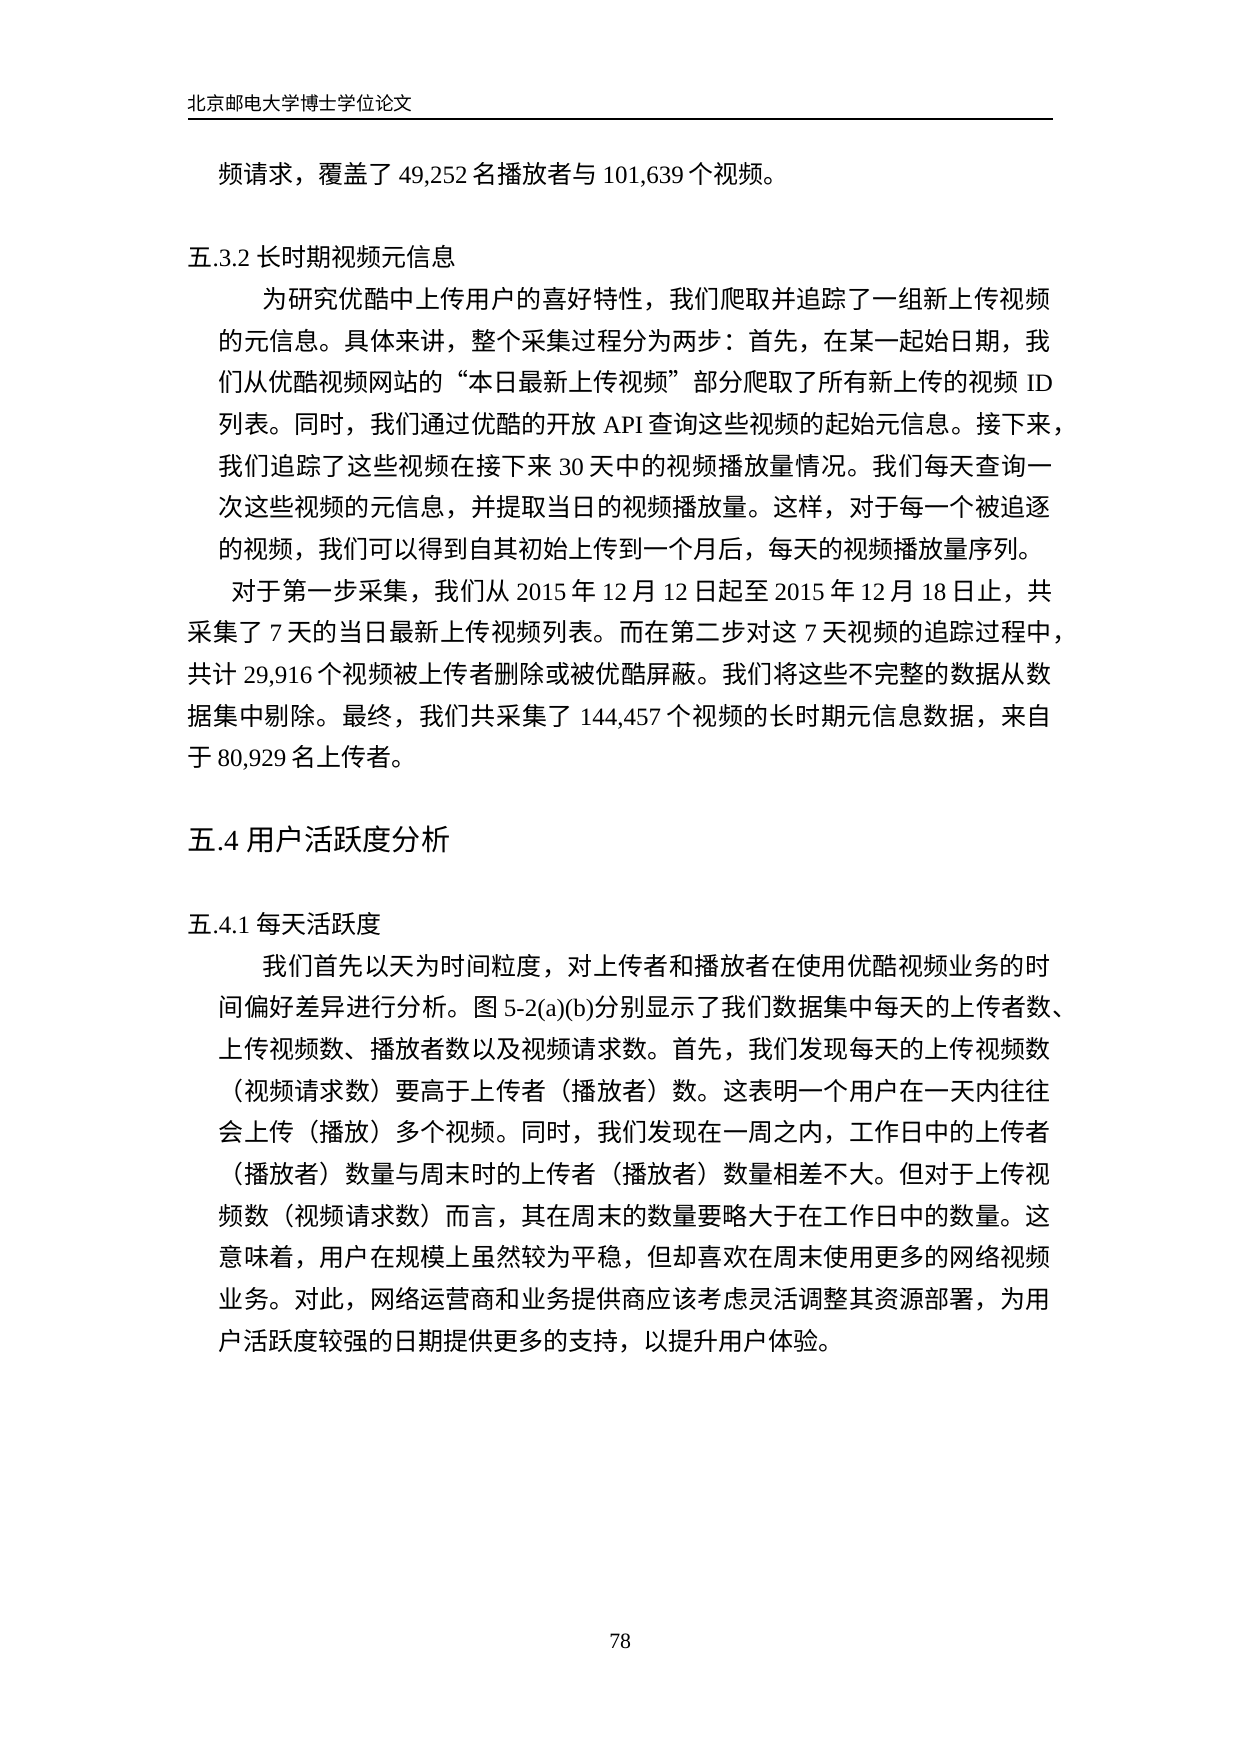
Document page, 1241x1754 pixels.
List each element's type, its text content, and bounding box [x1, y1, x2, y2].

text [219, 150, 1053, 192]
text 对于第一步采集，我们从2015年12月12日起至2015年12月18日止，共采集了7天的当日最新上传视频列表。而在第二步对这7天视频的追踪过程中，共计29,916个视频被上传者删除或被优酷屏蔽。我们将这些不完整的数据从数据集中剔除。最终，我们共采集了144,457个视频的长时期元信息数据，来自于80,929名上传者。 [187, 567, 1053, 775]
text 每天活跃度 [187, 900, 1053, 942]
text 我们首先以天为时间粒度，对上传者和播放者在使用优酷视频业务的时间偏好差异进行分析。图5-2(a)(b)分别显示了我们数据集中每天的上传者数、上传视频数、播放者数以及视频请求数。首先，我们发现每天的上传视频数（视频请求数）要高于上传者（播放者）数。这表明一个用户在一天内往往会上传（播放）多个视频。同时，我们发现在一周之内，工作日中的上传者（播放者）数量与周末时的上传者（播放者）数量相差不大。但对于上传视频数（视频请求数）而言，其在周末的数量要略大于在工作日中的数量。这意味着，用户在规模上虽然较为平稳，但却喜欢在周末使用更多的网络视频业务。对此，网络运营商和业务提供商应该考虑灵活调整其资源部署，为用户活跃度较强的日期提供更多的支持，以提升用户体验。 [219, 942, 1053, 1358]
text 为研究优酷中上传用户的喜好特性，我们爬取并追踪了一组新上传视频的元信息。具体来讲，整个采集过程分为两步：首先，在某一起始日期，我们从优酷视频网站的“本日最新上传视频”部分爬取了所有新上传的视频ID列表。同时，我们通过优酷的开放API查询这些视频的起始元信息。接下来，我们追踪了这些视频在接下来30天中的视频播放量情况。我们每天查询一次这些视频的元信息，并提取当日的视频播放量。这样，对于每一个被追逐的视频，我们可以得到自其初始上传到一个月后，每天的视频播放量序列。 [219, 275, 1053, 567]
text 用户活跃度分析 [187, 817, 1053, 858]
text 长时期视频元信息 [187, 233, 1053, 275]
